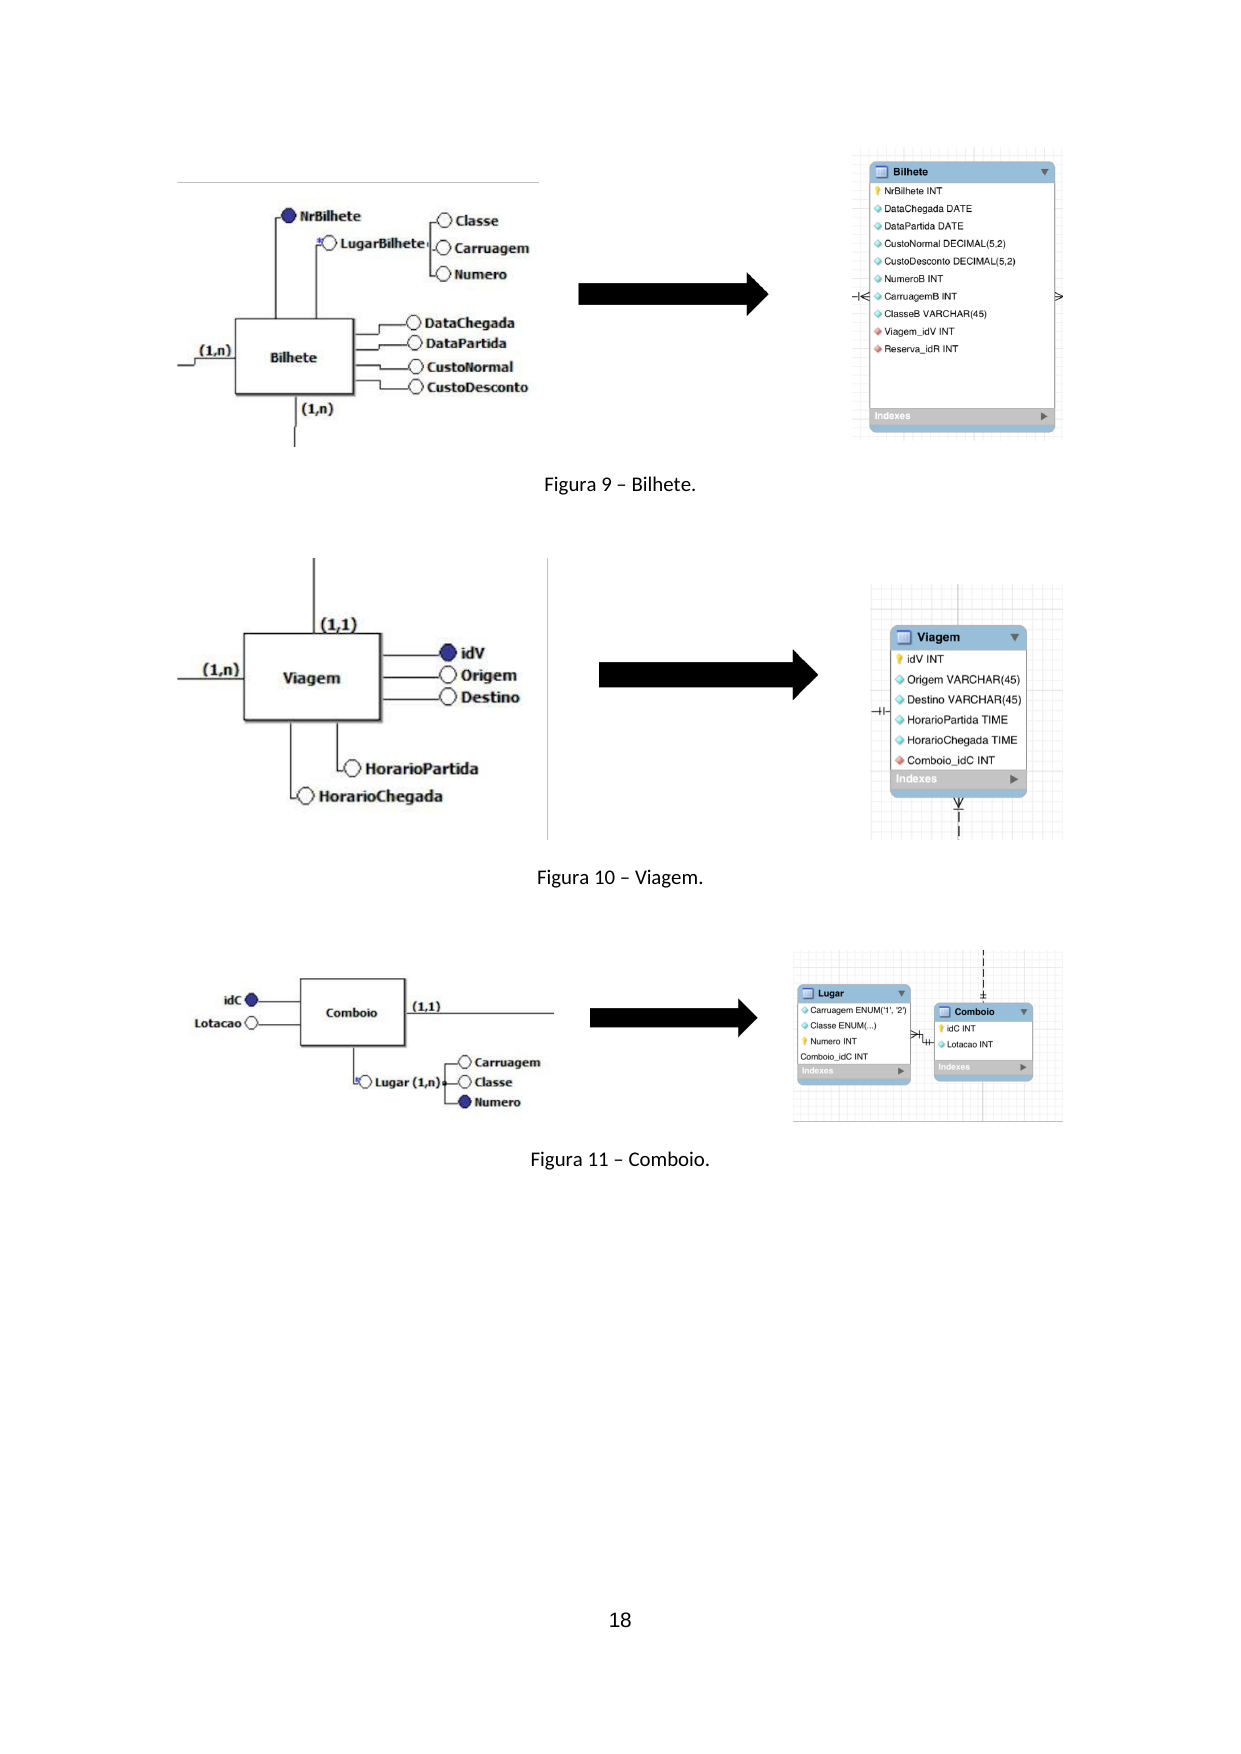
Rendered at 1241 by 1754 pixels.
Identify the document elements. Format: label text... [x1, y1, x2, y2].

picture [177, 558, 1063, 840]
text Figura 9 – Bilhete. [177, 471, 1063, 497]
picture [177, 950, 1063, 1122]
text Figura 10 – Viagem. [177, 864, 1063, 889]
text Figura 11 – Comboio. [177, 1146, 1063, 1171]
picture [177, 147, 1063, 447]
